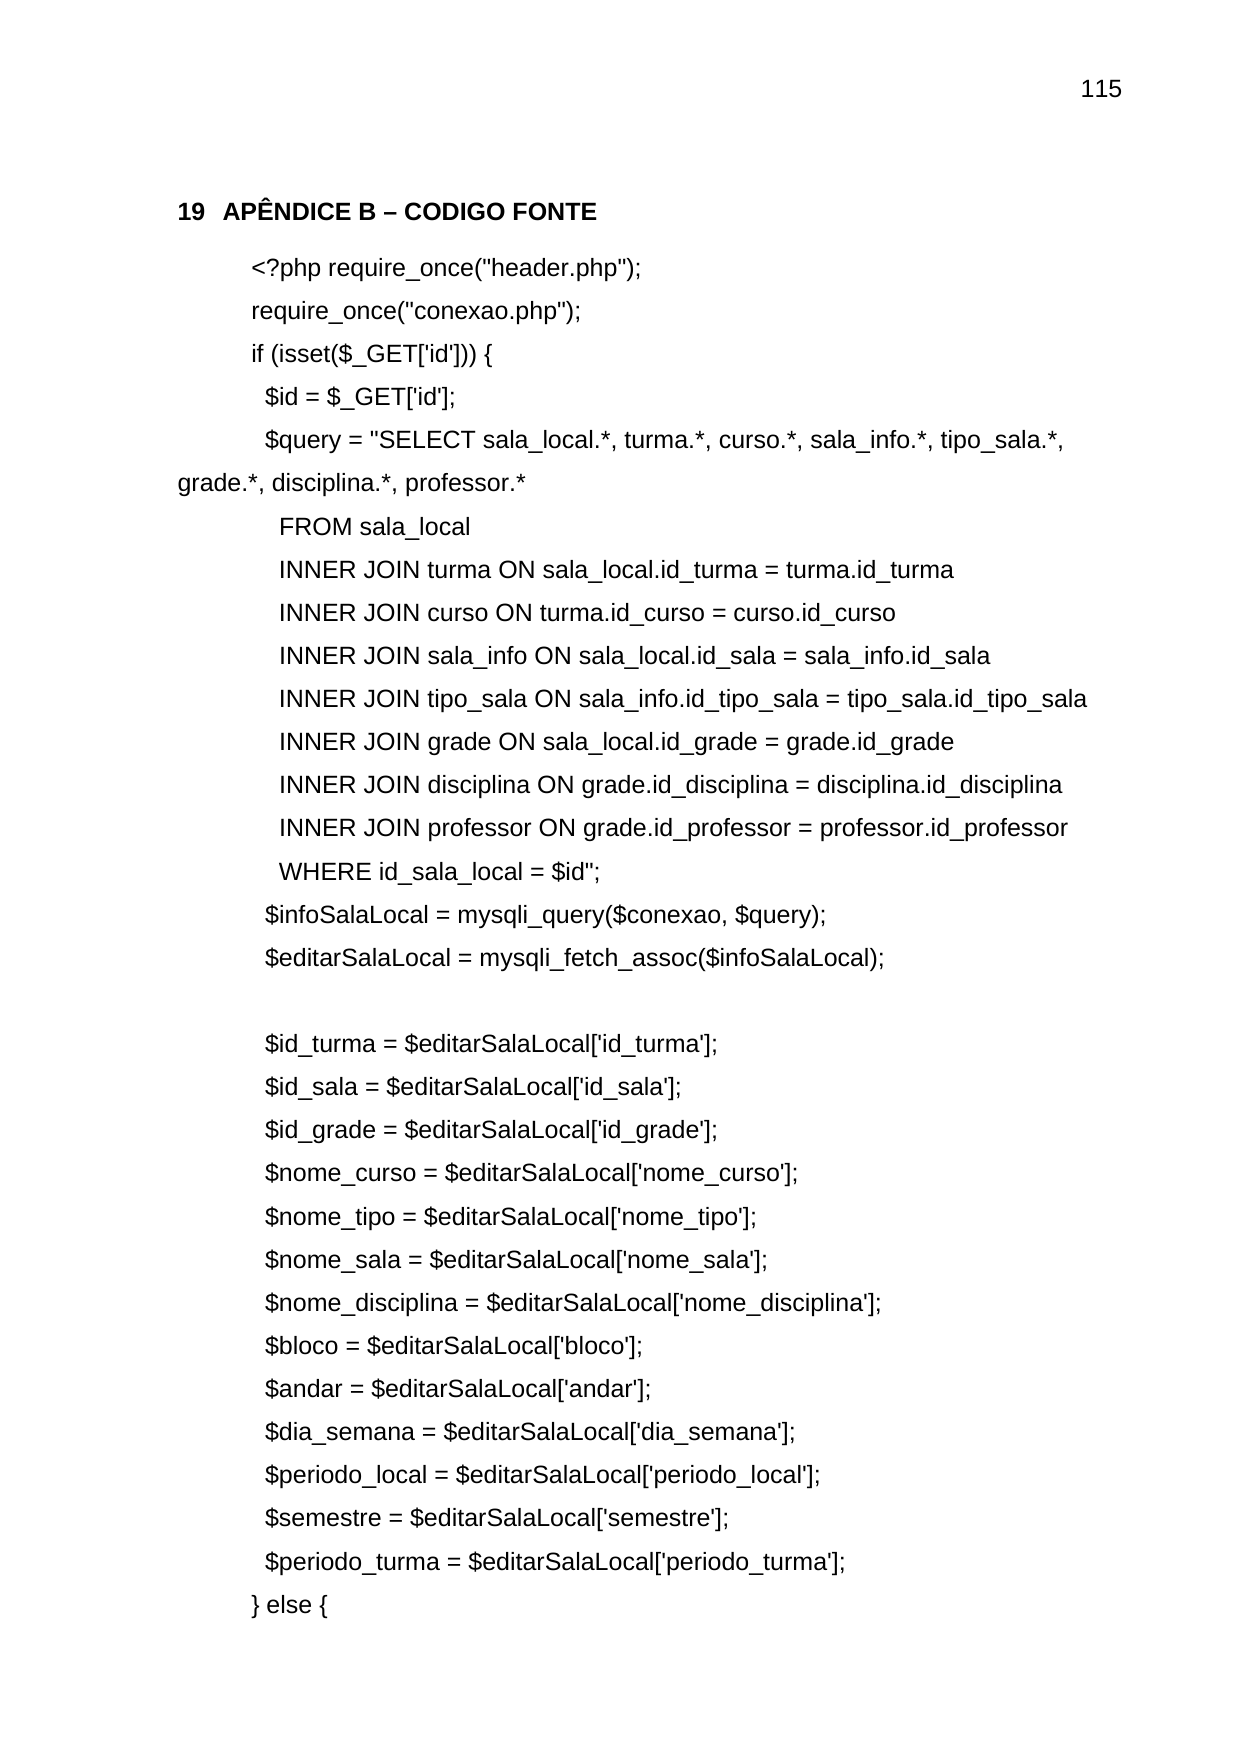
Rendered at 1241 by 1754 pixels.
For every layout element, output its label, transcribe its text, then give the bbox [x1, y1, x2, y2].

text $id = $_GET['id']; [177, 382, 1122, 411]
text FROM sala_local [177, 511, 1122, 540]
text INNER JOIN grade ON sala_local.id_grade = grade.id_grade [177, 727, 1122, 756]
text INNER JOIN professor ON grade.id_professor = professor.id_professor [177, 813, 1122, 842]
text $id_turma = $editarSalaLocal['id_turma']; [177, 1029, 1122, 1058]
text INNER JOIN disciplina ON grade.id_disciplina = disciplina.id_disciplina [177, 770, 1122, 799]
text $id_sala = $editarSalaLocal['id_sala']; [177, 1072, 1122, 1101]
text $periodo_turma = $editarSalaLocal['periodo_turma']; [177, 1546, 1122, 1575]
text $dia_semana = $editarSalaLocal['dia_semana']; [177, 1417, 1122, 1446]
text $id_grade = $editarSalaLocal['id_grade']; [177, 1115, 1122, 1144]
text $editarSalaLocal = mysqli_fetch_assoc($infoSalaLocal); [177, 943, 1122, 971]
text $bloco = $editarSalaLocal['bloco']; [177, 1331, 1122, 1359]
text } else { [177, 1589, 1122, 1618]
text INNER JOIN curso ON turma.id_curso = curso.id_curso [177, 598, 1122, 626]
text $andar = $editarSalaLocal['andar']; [177, 1374, 1122, 1403]
text $nome_tipo = $editarSalaLocal['nome_tipo']; [177, 1201, 1122, 1230]
text <?php require_once("header.php"); [177, 253, 1122, 281]
subtitle APÊNDICE B – CODIGO FONTE [177, 197, 1122, 226]
text $periodo_local = $editarSalaLocal['periodo_local']; [177, 1460, 1122, 1489]
text if (isset($_GET['id'])) { [177, 339, 1122, 368]
text INNER JOIN tipo_sala ON sala_info.id_tipo_sala = tipo_sala.id_tipo_sala [177, 684, 1122, 713]
text INNER JOIN turma ON sala_local.id_turma = turma.id_turma [177, 554, 1122, 583]
text WHERE id_sala_local = $id"; [177, 856, 1122, 885]
text $semestre = $editarSalaLocal['semestre']; [177, 1503, 1122, 1532]
text $nome_curso = $editarSalaLocal['nome_curso']; [177, 1158, 1122, 1187]
text $nome_disciplina = $editarSalaLocal['nome_disciplina']; [177, 1288, 1122, 1316]
text $infoSalaLocal = mysqli_query($conexao, $query); [177, 899, 1122, 928]
text $query = "SELECT sala_local.*, turma.*, curso.*, sala_info.*, tipo_sala.*, grade.*, disciplina.*, professor.* [177, 425, 1122, 497]
text require_once("conexao.php"); [177, 296, 1122, 324]
text $nome_sala = $editarSalaLocal['nome_sala']; [177, 1244, 1122, 1273]
text INNER JOIN sala_info ON sala_local.id_sala = sala_info.id_sala [177, 641, 1122, 669]
